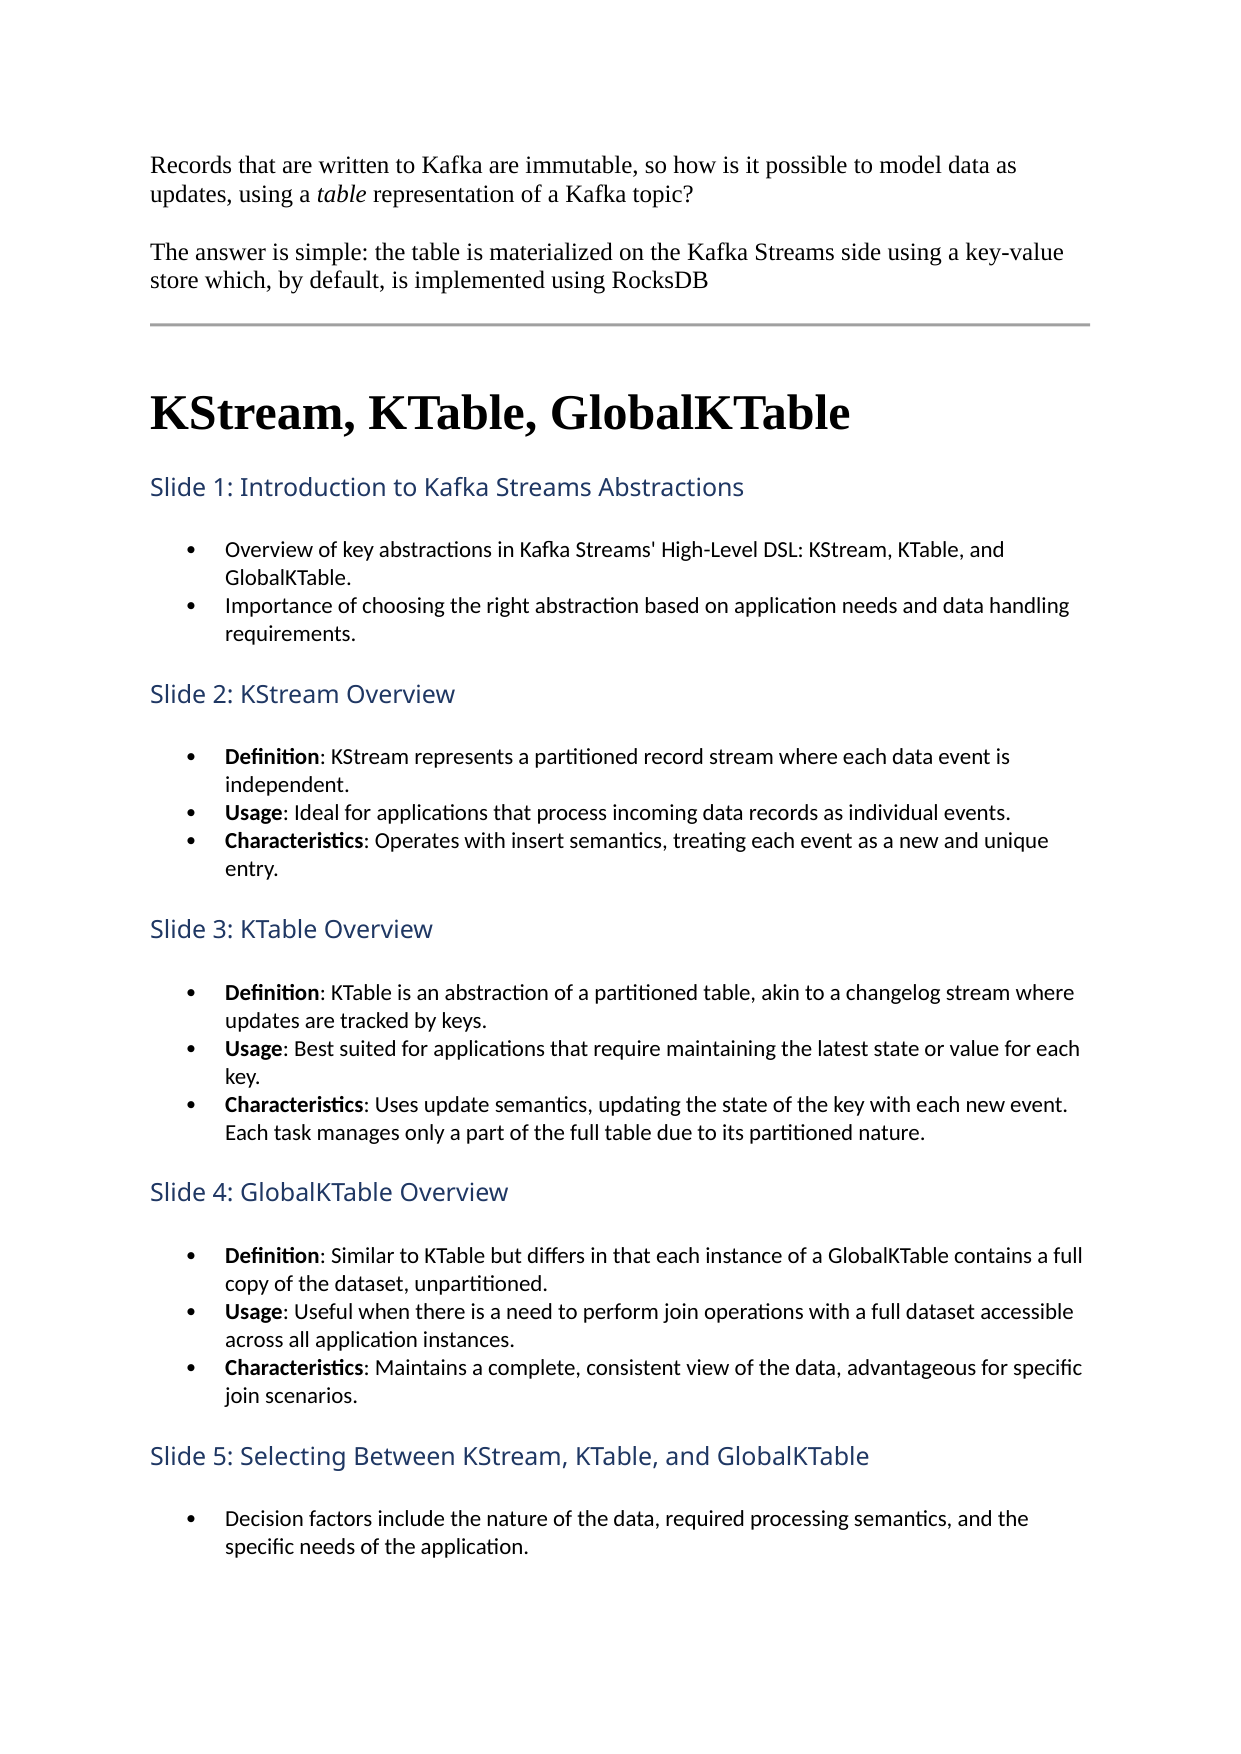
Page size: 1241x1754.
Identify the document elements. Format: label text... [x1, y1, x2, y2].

text Records that are written to Kafka are immutable, so how is it possible to model data as updates, using a table representation of a Kafka topic? [150, 150, 1090, 207]
list Decision factors include the nature of the data, required processing semantics, and the specific needs of the application. [187, 1504, 1090, 1560]
subtitle Slide 2: KStream Overview [150, 677, 1090, 711]
subtitle Slide 3: KTable Overview [150, 912, 1090, 946]
list Usage: Best suited for applications that require maintaining the latest state or value for each key. [187, 1034, 1090, 1090]
list Usage: Ideal for applications that process incoming data records as individual events. [187, 798, 1090, 827]
list Usage: Useful when there is a need to perform join operations with a full dataset accessible across all application instances. [187, 1297, 1090, 1353]
list Importance of choosing the right abstraction based on application needs and data handling requirements. [187, 591, 1090, 647]
subtitle KStream, KTable, GlobalKTable [150, 383, 1090, 440]
list Characteristics: Operates with insert semantics, treating each event as a new and unique entry. [187, 827, 1090, 883]
text The answer is simple: the table is materialized on the Kafka Streams side using a key-value store which, by default, is implemented using RocksDB [150, 237, 1090, 294]
subtitle Slide 5: Selecting Between KStream, KTable, and GlobalKTable [150, 1438, 1090, 1472]
list Characteristics: Uses update semantics, updating the state of the key with each new event. Each task manages only a part of the full table due to its partitioned nature. [187, 1090, 1090, 1146]
list Definition: KTable is an abstraction of a partitioned table, akin to a changelog stream where updates are tracked by keys. [187, 978, 1090, 1034]
list Definition: KStream represents a partitioned record stream where each data event is independent. [187, 742, 1090, 798]
list Overview of key abstractions in Kafka Streams' High-Level DSL: KStream, KTable, and GlobalKTable. [187, 535, 1090, 591]
list Characteristics: Maintains a complete, consistent view of the data, advantageous for specific join scenarios. [187, 1353, 1090, 1409]
subtitle Slide 4: GlobalKTable Overview [150, 1175, 1090, 1209]
list Definition: Similar to KTable but differs in that each instance of a GlobalKTable contains a full copy of the dataset, unpartitioned. [187, 1241, 1090, 1297]
subtitle Slide 1: Introduction to Kafka Streams Abstractions [150, 469, 1090, 503]
